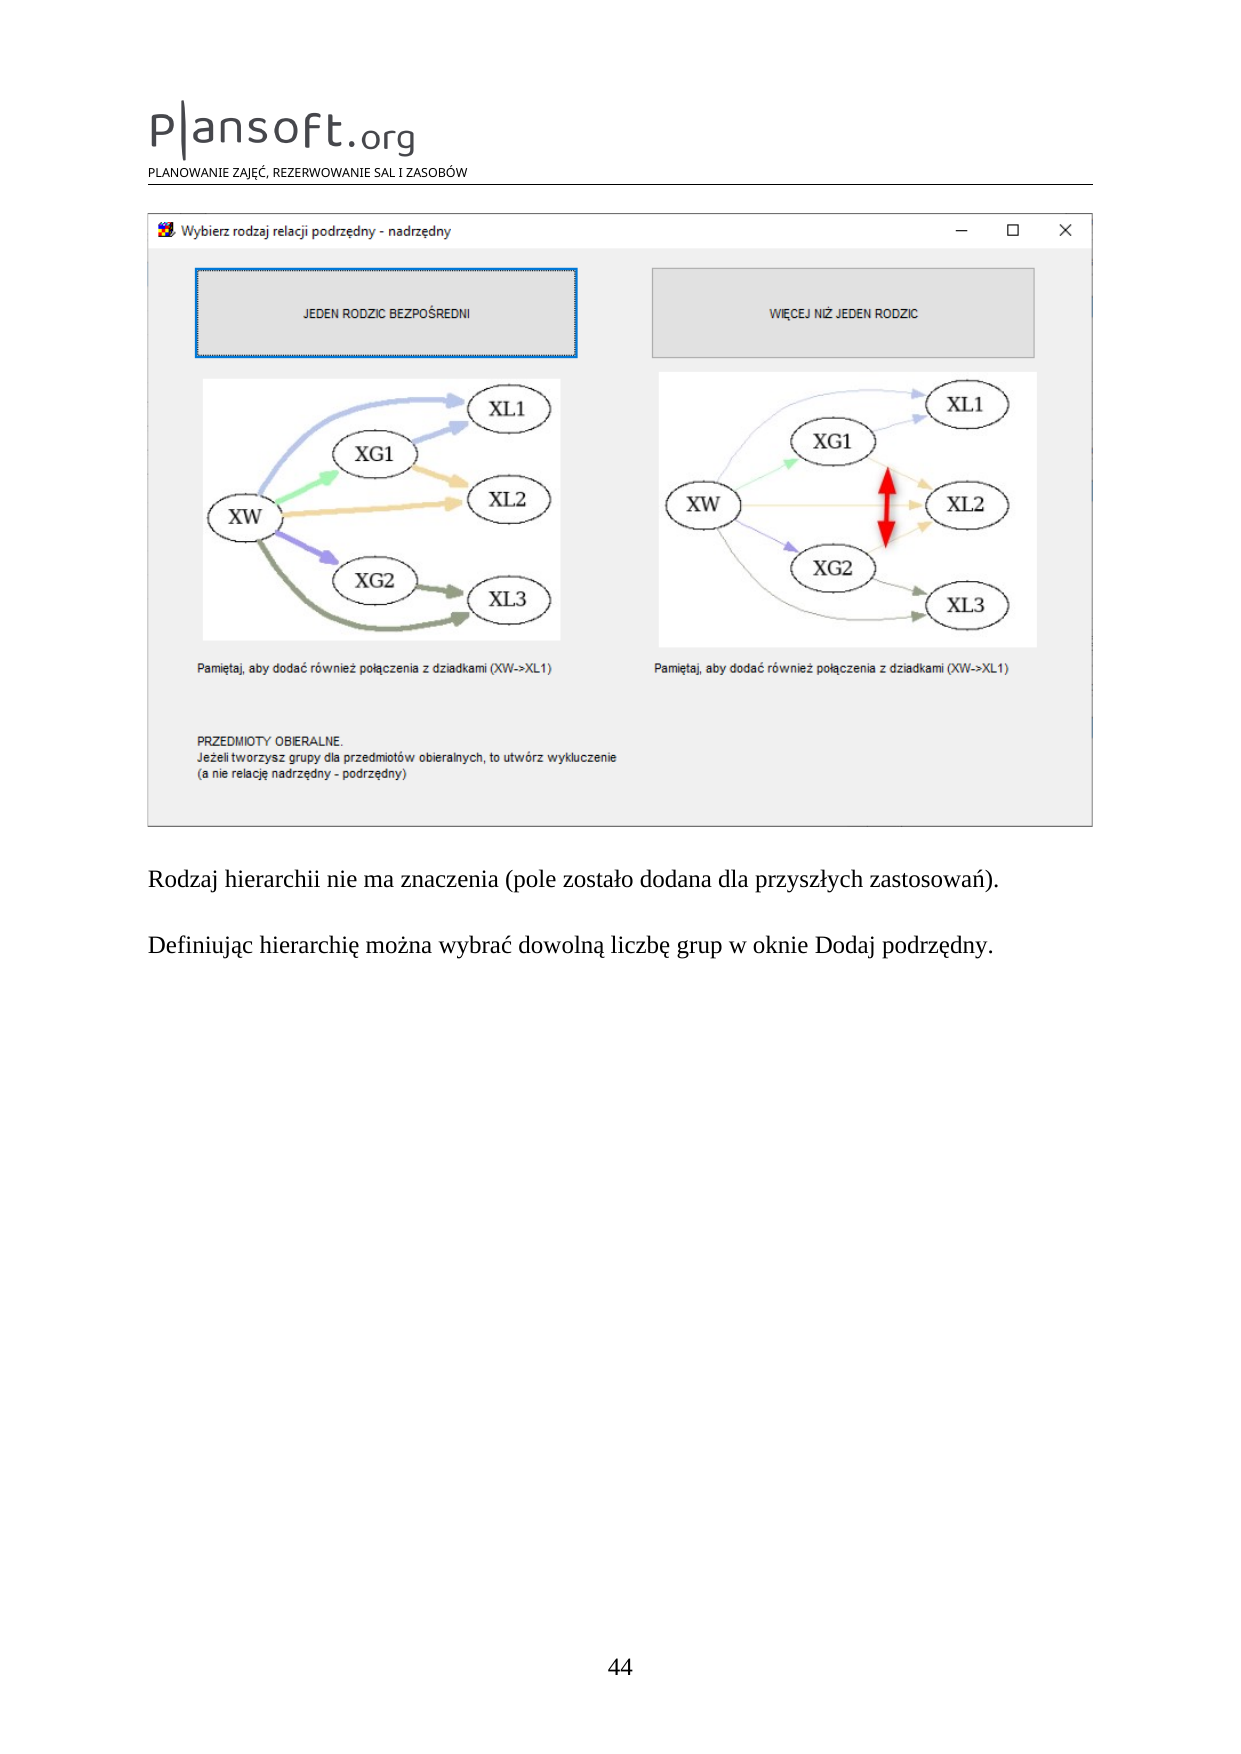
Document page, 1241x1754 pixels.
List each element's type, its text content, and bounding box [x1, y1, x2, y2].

picture [147, 73, 418, 165]
text Rodzaj hierarchii nie ma znaczenia (pole zostało dodana dla przyszłych zastosowań). [148, 864, 1093, 892]
text Definiując hierarchię można wybrać dowolną liczbę grup w oknie Dodaj podrzędny. [148, 930, 1093, 958]
picture [147, 213, 1093, 827]
